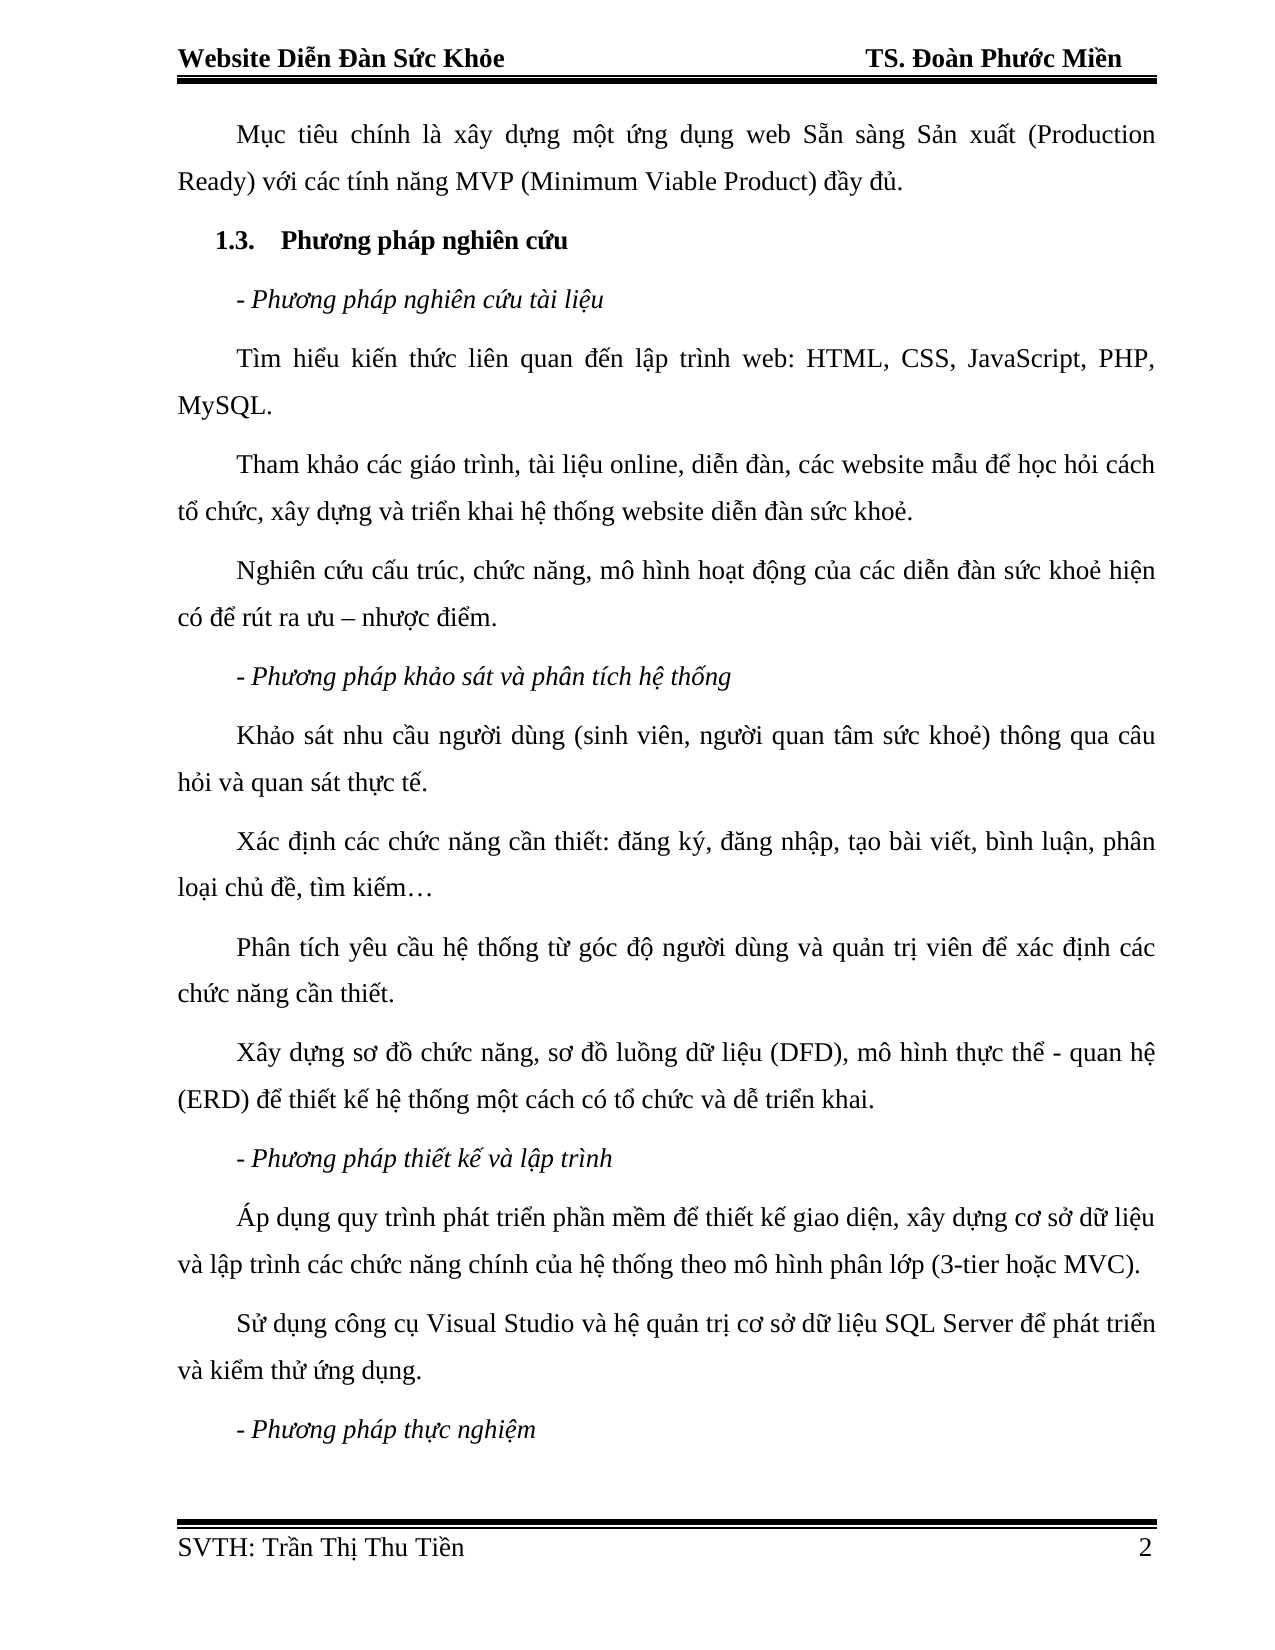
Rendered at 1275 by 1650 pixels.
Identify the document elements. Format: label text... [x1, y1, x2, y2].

list Phương pháp nghiên cứu tài liệu [236, 283, 1157, 314]
text Nghiên cứu cấu trúc, chức năng, mô hình hoạt động của các diễn đàn sức khoẻ hiện có để rút ra ưu – nhược điểm. [177, 554, 1157, 632]
text Sử dụng công cụ Visual Studio và hệ quản trị cơ sở dữ liệu SQL Server để phát triển và kiểm thử ứng dụng. [177, 1307, 1157, 1385]
text Phân tích yêu cầu hệ thống từ góc độ người dùng và quản trị viên để xác định các chức năng cần thiết. [177, 931, 1157, 1008]
list Phương pháp thiết kế và lập trình [236, 1142, 1157, 1173]
text Khảo sát nhu cầu người dùng (sinh viên, người quan tâm sức khoẻ) thông qua câu hỏi và quan sát thực tế. [177, 719, 1157, 797]
text Tham khảo các giáo trình, tài liệu online, diễn đàn, các website mẫu để học hỏi cách tổ chức, xây dựng và triển khai hệ thống website diễn đàn sức khoẻ. [177, 448, 1157, 526]
text Xác định các chức năng cần thiết: đăng ký, đăng nhập, tạo bài viết, bình luận, phân loại chủ đề, tìm kiếm… [177, 825, 1157, 903]
list Phương pháp khảo sát và phân tích hệ thống [236, 660, 1157, 691]
text Xây dựng sơ đồ chức năng, sơ đồ luồng dữ liệu (DFD), mô hình thực thể - quan hệ (ERD) để thiết kế hệ thống một cách có tổ chức và dễ triển khai. [177, 1036, 1157, 1114]
text Tìm hiểu kiến thức liên quan đến lập trình web: HTML, CSS, JavaScript, PHP, MySQL. [177, 342, 1157, 420]
text Áp dụng quy trình phát triển phần mềm để thiết kế giao diện, xây dựng cơ sở dữ liệu và lập trình các chức năng chính của hệ thống theo mô hình phân lớp (3-tier hoặc MVC). [177, 1201, 1157, 1279]
text Mục tiêu chính là xây dựng một ứng dụng web Sẵn sàng Sản xuất (Production Ready) với các tính năng MVP (Minimum Viable Product) đầy đủ. [177, 118, 1157, 196]
list Phương pháp thực nghiệm [236, 1413, 1157, 1444]
text Phương pháp nghiên cứu [215, 224, 1157, 255]
